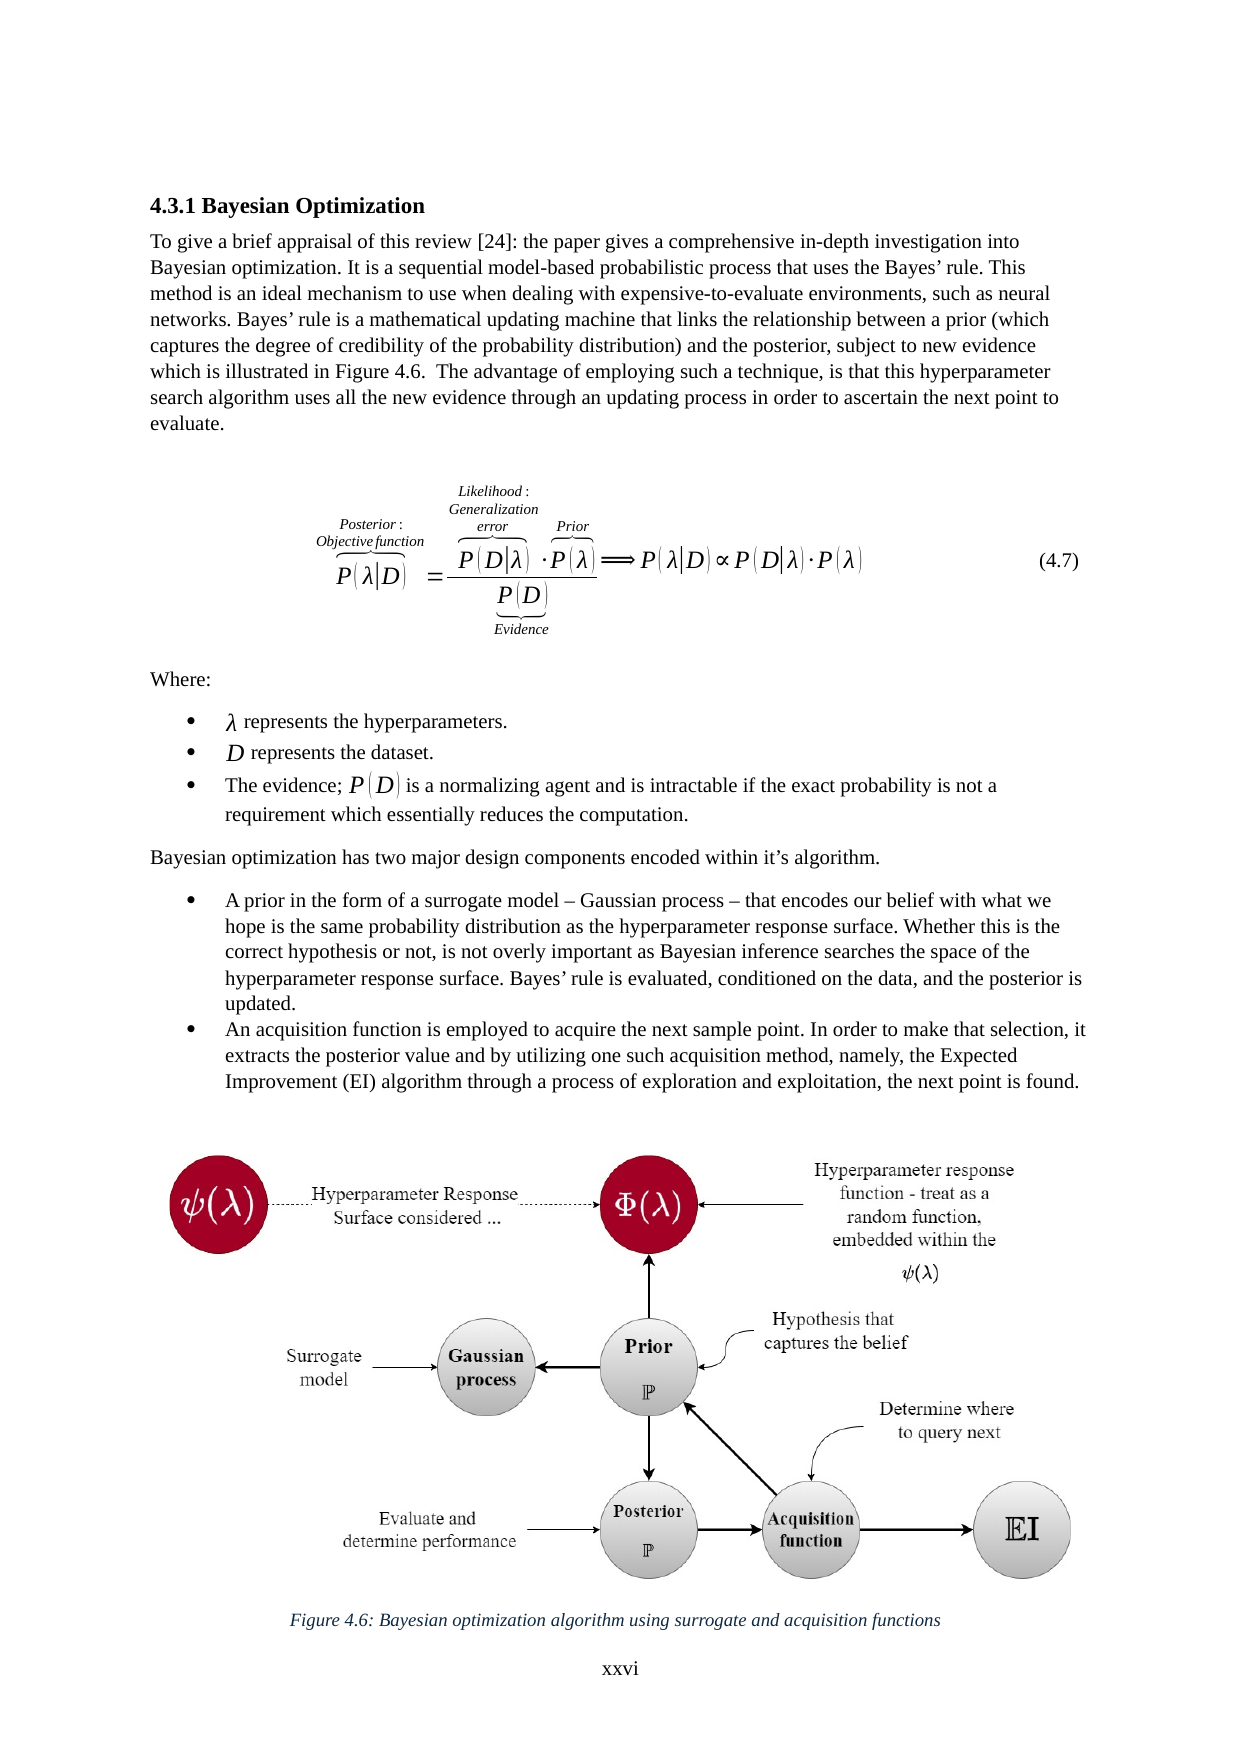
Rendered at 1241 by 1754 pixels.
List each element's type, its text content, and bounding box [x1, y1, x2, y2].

list An acquisition function is employed to acquire the next sample point. In order to make that selection, it extracts the posterior value and by utilizing one such acquisition method, namely, the Expected Improvement (EI) algorithm through a process of exploration and exploitation, the next point is found. [187, 1017, 1090, 1093]
subtitle 4.3.1 Bayesian Optimization [150, 193, 1090, 219]
table_header [150, 454, 1028, 667]
list represents the dataset. [187, 740, 1090, 768]
text Where: [150, 667, 1090, 691]
text Bayesian optimization has two major design components encoded within it’s algorithm. [150, 845, 1090, 869]
picture [169, 1112, 1071, 1581]
list represents the hyperparameters. [187, 709, 1090, 738]
list The evidence; is a normalizing agent and is intractable if the exact probability is not a requirement which essentially reduces the computation. [187, 770, 1090, 826]
text To give a brief appraisal of this review [24]: the paper gives a comprehensive in-depth investigation into Bayesian optimization. It is a sequential model-based probabilistic process that uses the Bayes’ rule. This method is an ideal mechanism to use when dealing with expensive-to-evaluate environments, such as neural networks. Bayes’ rule is a mathematical updating machine that links the relationship between a prior (which captures the degree of credibility of the probability distribution) and the posterior, subject to new evidence which is illustrated in Figure 4.6. The advantage of employing such a technique, is that this hyperparameter search algorithm uses all the new evidence through an updating process in order to ascertain the next point to evaluate. [150, 229, 1090, 435]
table_header (4.7) [1028, 454, 1090, 667]
list A prior in the form of a surrogate model – Gaussian process – that encodes our belief with what we hope is the same probability distribution as the hyperparameter response surface. Whether this is the correct hypothesis or not, is not overly important as Bayesian inference searches the space of the hyperparameter response surface. Bayes’ rule is evaluated, conditioned on the data, and the posterior is updated. [187, 888, 1090, 1015]
